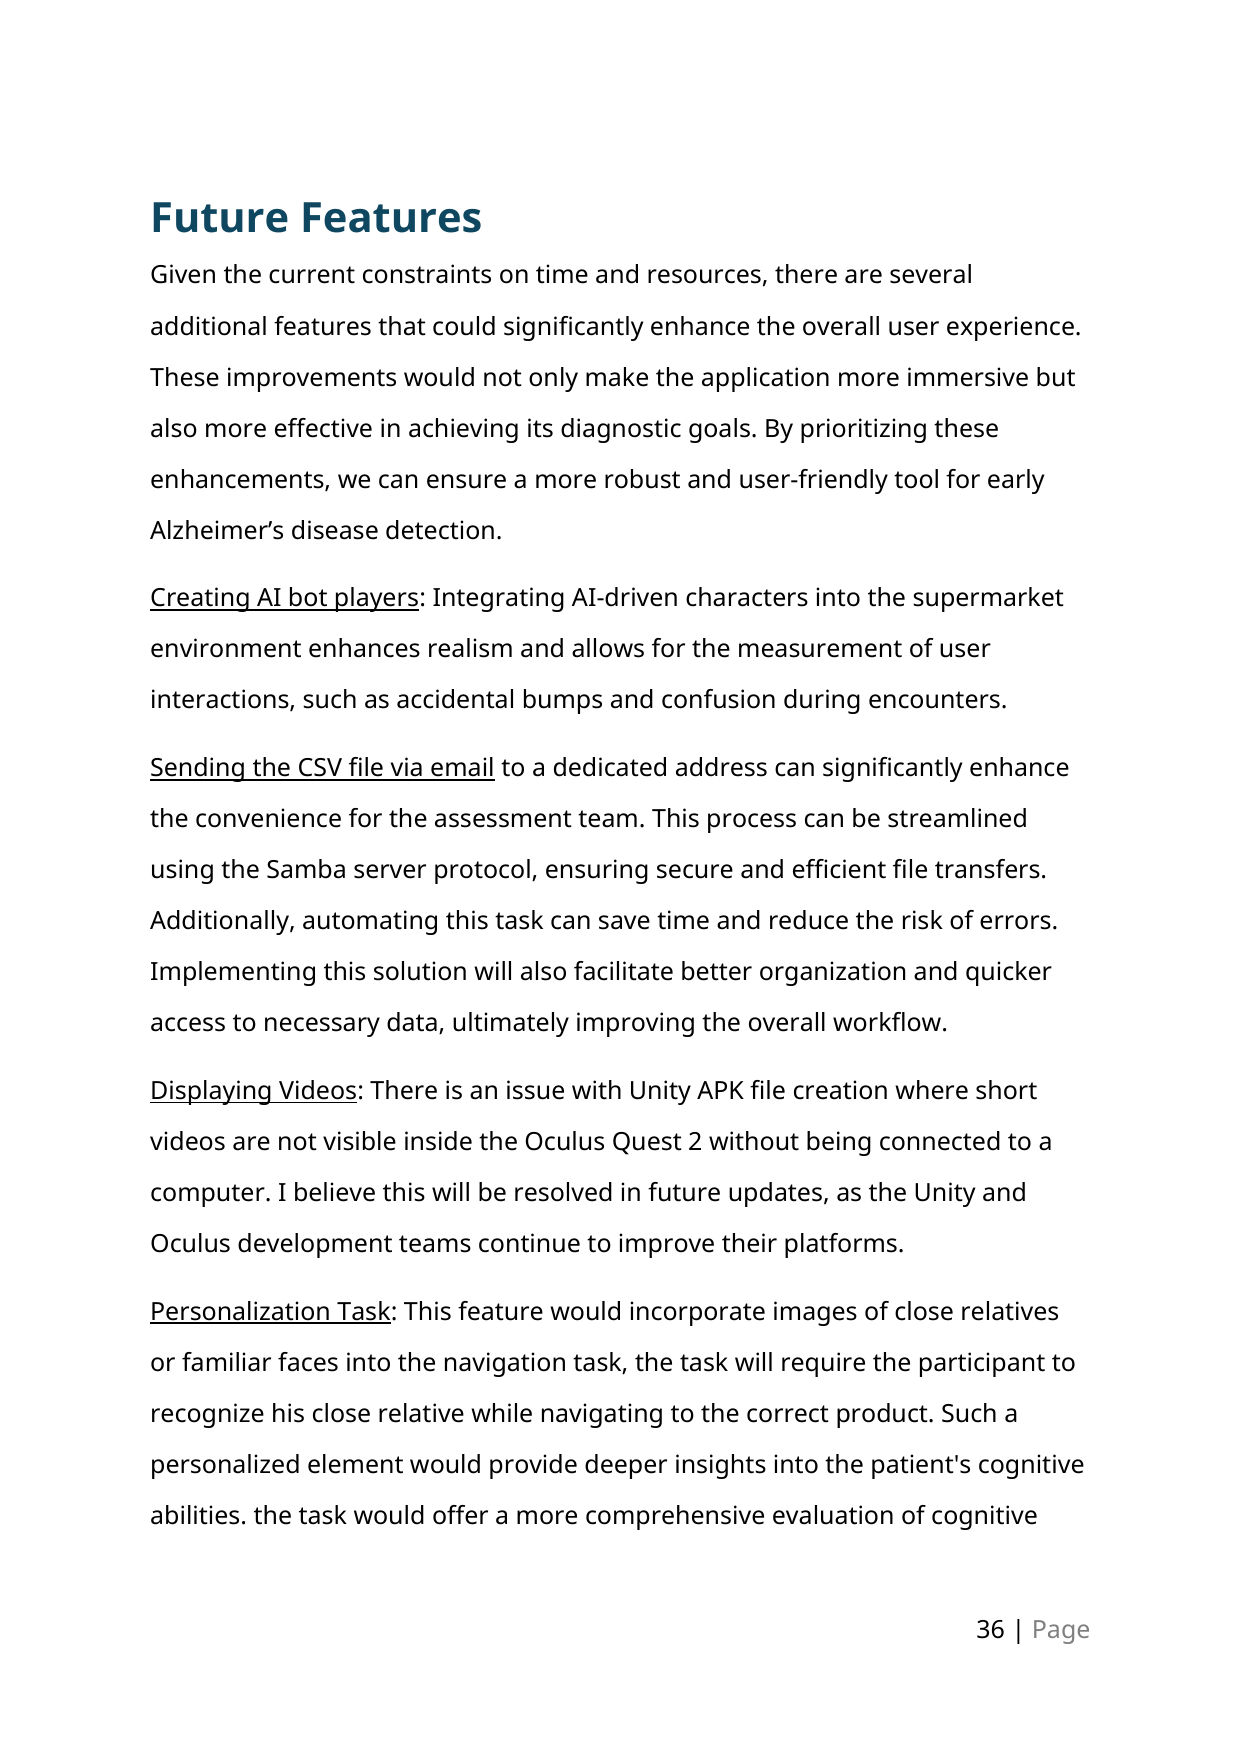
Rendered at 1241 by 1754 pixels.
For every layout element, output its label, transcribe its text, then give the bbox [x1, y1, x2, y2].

text Sending the CSV file via email to a dedicated address can significantly enhance the convenience for the assessment team. This process can be streamlined using the Samba server protocol, ensuring secure and efficient file transfers. Additionally, automating this task can save time and reduce the risk of errors. Implementing this solution will also facilitate better organization and quicker access to necessary data, ultimately improving the overall workflow. [150, 750, 1090, 1039]
text Given the current constraints on time and resources, there are several additional features that could significantly enhance the overall user experience. These improvements would not only make the application more immersive but also more effective in achieving its diagnostic goals. By prioritizing these enhancements, we can ensure a more robust and user-friendly tool for early Alzheimer’s disease detection. [150, 257, 1090, 546]
text Displaying Videos: There is an issue with Unity APK file creation where short videos are not visible inside the Oculus Quest 2 without being connected to a computer. I believe this will be resolved in future updates, as the Unity and Oculus development teams continue to improve their platforms. [150, 1073, 1090, 1260]
subtitle Future Features [150, 187, 1090, 244]
text Creating AI bot players: Integrating AI-driven characters into the supermarket environment enhances realism and allows for the measurement of user interactions, such as accidental bumps and confusion during encounters. [150, 580, 1090, 716]
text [150, 1293, 1090, 1532]
